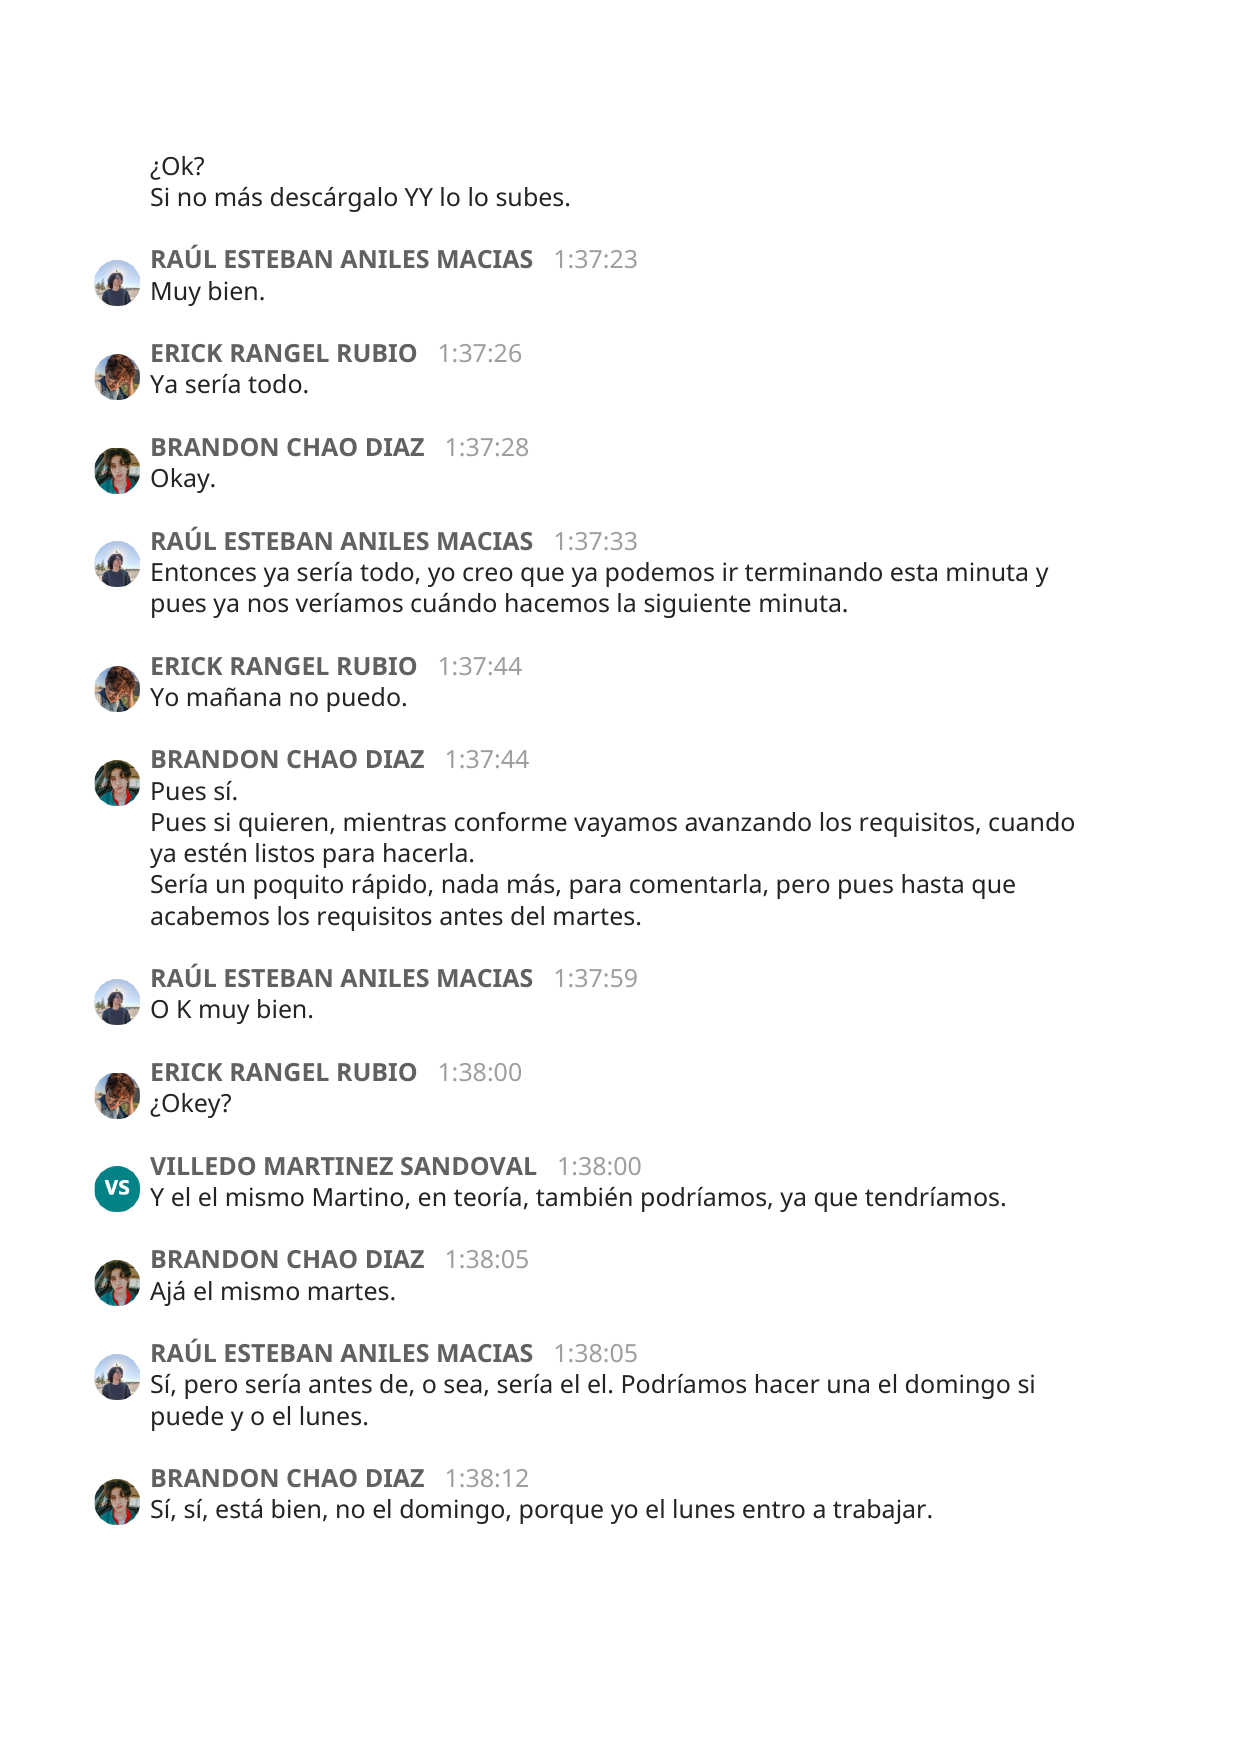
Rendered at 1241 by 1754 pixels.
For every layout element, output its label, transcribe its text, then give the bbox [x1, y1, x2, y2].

picture [94, 541, 140, 587]
picture [94, 354, 140, 400]
picture [94, 760, 140, 806]
text RAÚL ESTEBAN ANILES MACIAS 1:37:23 Muy bien. [150, 212, 1090, 306]
text BRANDON CHAO DIAZ 1:38:12 Sí, sí, está bien, no el domingo, porque yo el lunes entro a trabajar. [150, 1431, 1090, 1525]
text RAÚL ESTEBAN ANILES MACIAS 1:37:33 Entonces ya sería todo, yo creo que ya podemos ir terminando esta minuta y pues ya nos veríamos cuándo hacemos la siguiente minuta. [150, 494, 1090, 619]
text VILLEDO MARTINEZ SANDOVAL 1:38:00 Y el el mismo Martino, en teoría, también podríamos, ya que tendríamos. [150, 1119, 1090, 1212]
picture [94, 1354, 140, 1400]
text ERICK RANGEL RUBIO 1:37:44 Yo mañana no puedo. [150, 619, 1090, 712]
text RAÚL ESTEBAN ANILES MACIAS 1:37:59 O K muy bien. [150, 931, 1090, 1025]
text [150, 150, 1090, 212]
picture [94, 448, 140, 494]
text ERICK RANGEL RUBIO 1:37:26 Ya sería todo. [150, 306, 1090, 400]
picture [94, 1073, 140, 1119]
picture [94, 979, 140, 1025]
picture [94, 1479, 140, 1525]
picture [94, 1260, 140, 1306]
picture [94, 260, 140, 306]
text BRANDON CHAO DIAZ 1:37:28 Okay. [150, 400, 1090, 494]
text ERICK RANGEL RUBIO 1:38:00 ¿Okey? [150, 1025, 1090, 1119]
text BRANDON CHAO DIAZ 1:37:44 Pues sí. Pues si quieren, mientras conforme vayamos avanzando los requisitos, cuando ya estén listos para hacerla. Sería un poquito rápido, nada más, para comentarla, pero pues hasta que acabemos los requisitos antes del martes. [150, 712, 1090, 931]
text RAÚL ESTEBAN ANILES MACIAS 1:38:05 Sí, pero sería antes de, o sea, sería el el. Podríamos hacer una el domingo si puede y o el lunes. [150, 1306, 1090, 1431]
picture [94, 1166, 140, 1212]
picture [94, 666, 140, 712]
text BRANDON CHAO DIAZ 1:38:05 Ajá el mismo martes. [150, 1212, 1090, 1306]
